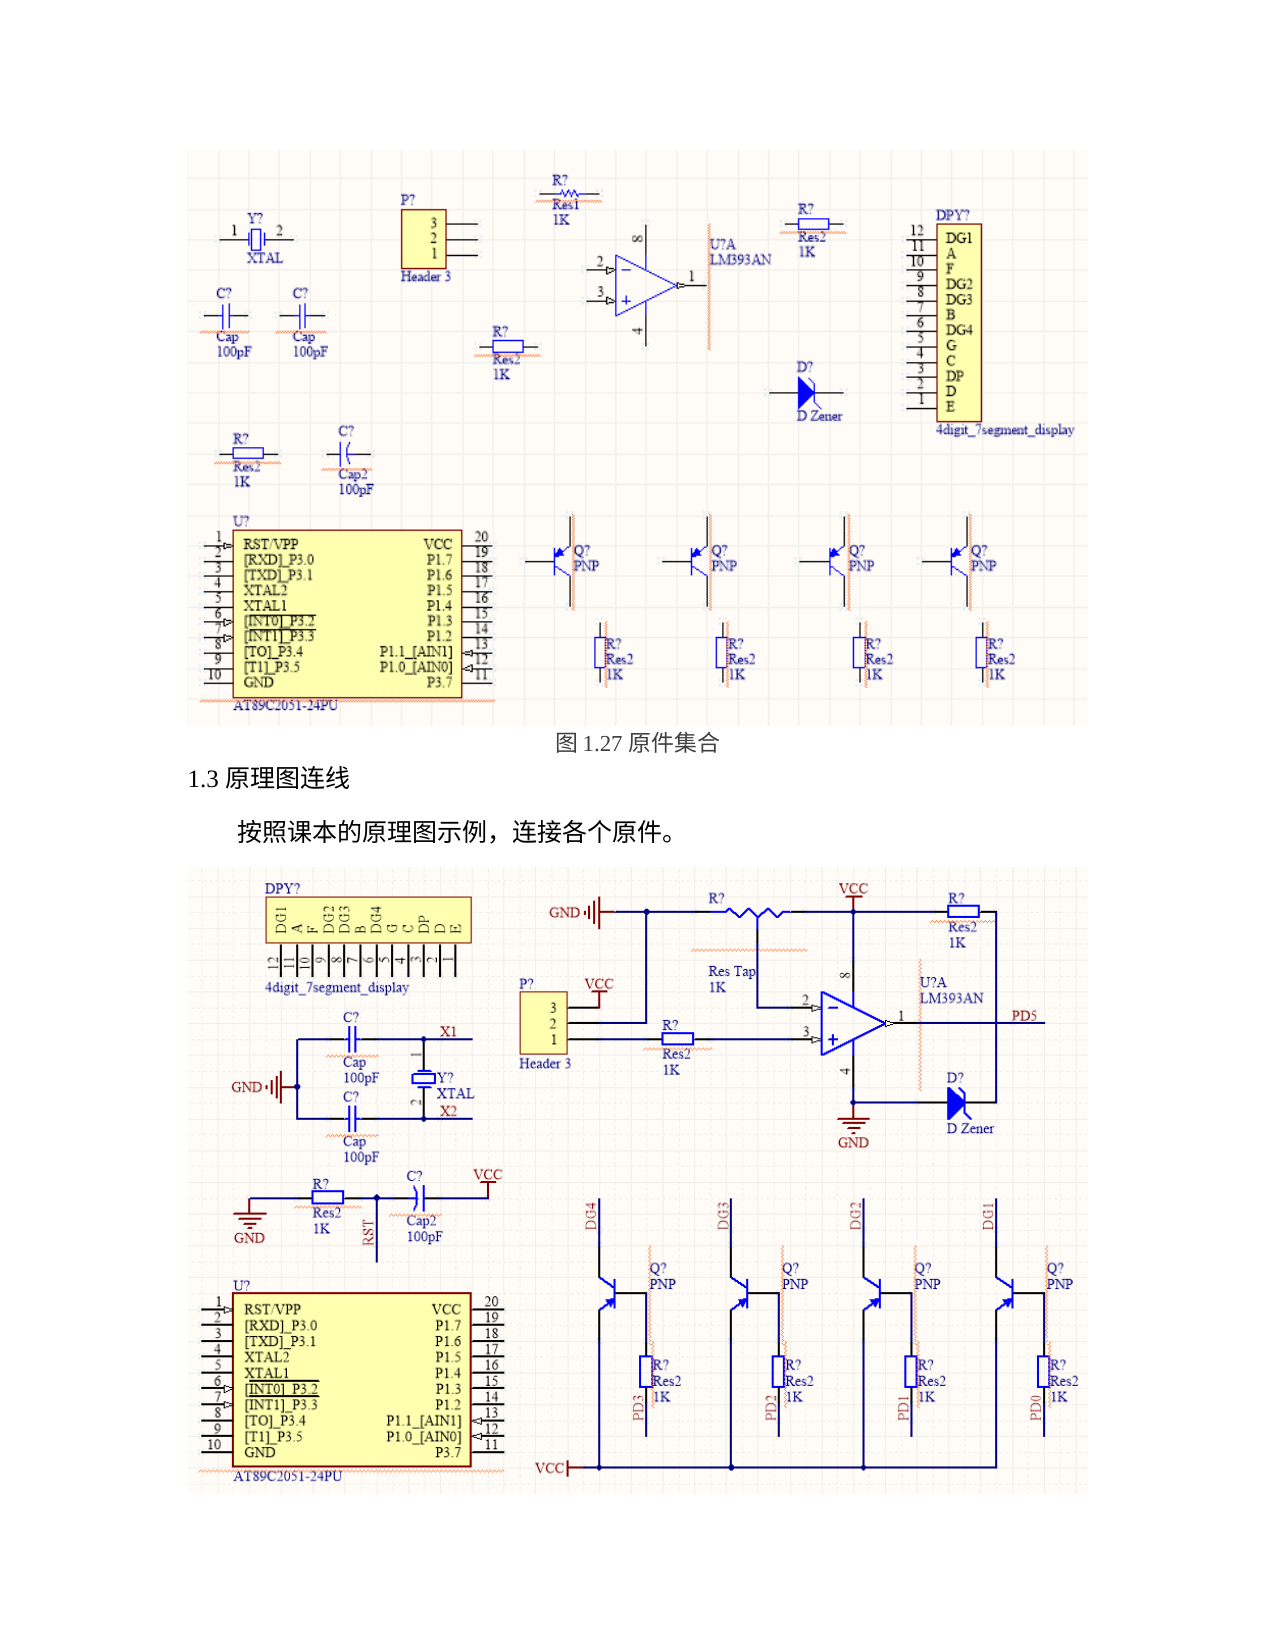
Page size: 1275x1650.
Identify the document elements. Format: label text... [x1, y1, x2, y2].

picture [187, 867, 1088, 1494]
picture [187, 150, 1088, 726]
text 按照课本的原理图示例，连接各个原件。 [187, 813, 1087, 849]
subtitle 1.3 原理图连线 [187, 758, 1087, 795]
text 图1.27 原件集合 [187, 726, 1087, 758]
